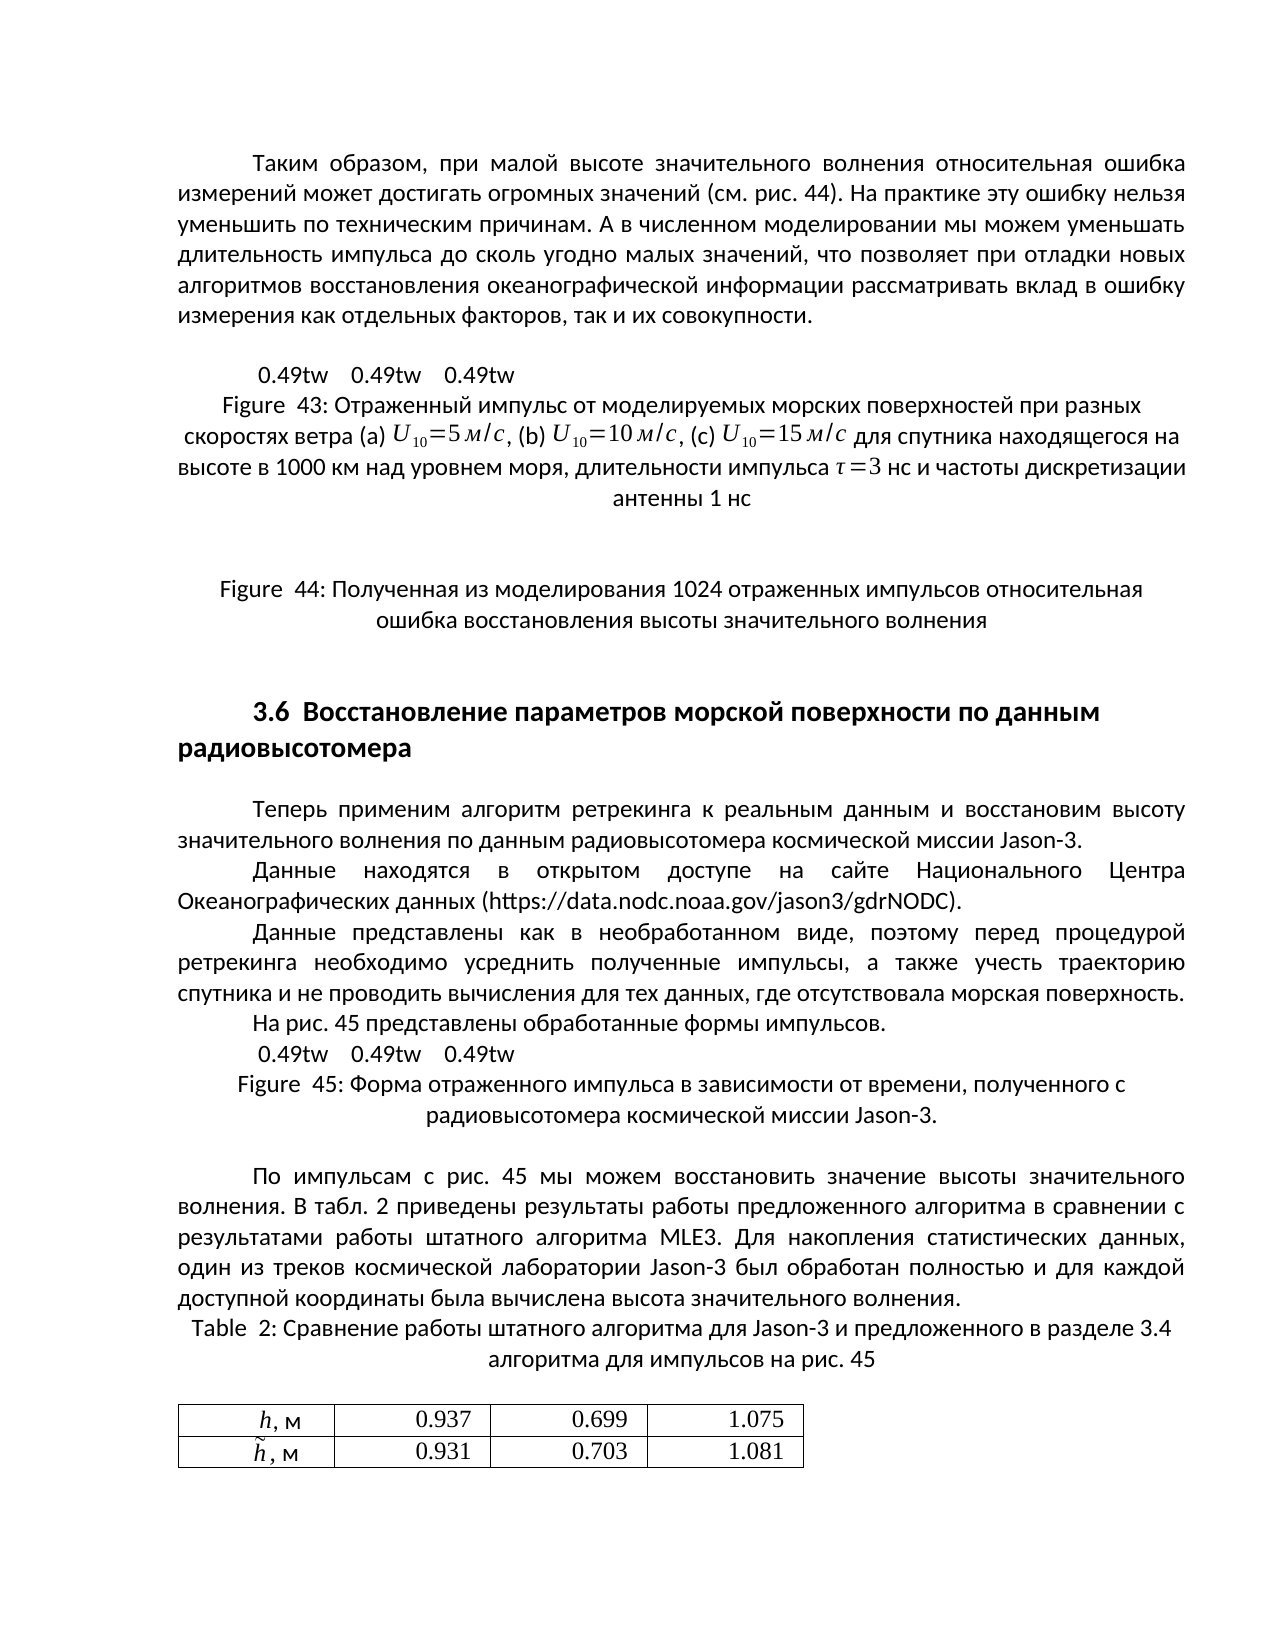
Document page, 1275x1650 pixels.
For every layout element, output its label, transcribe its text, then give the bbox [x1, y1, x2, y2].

text Таким образом, при малой высоте значительного волнения относительная ошибка измерений может достигать огромных значений (см. рис. 44). На практике эту ошибку нельзя уменьшить по техническим причинам. А в численном моделировании мы можем уменьшать длительность импульса до сколь угодно малых значений, что позволяет при отладки новых алгоритмов восстановления океанографической информации рассматривать вклад в ошибку измерения как отдельных факторов, так и их совокупности. [177, 147, 1186, 330]
text Теперь применим алгоритм ретрекинга к реальным данным и восстановим высоту значительного волнения по данным радиовысотомера космической миссии Jason-3. [177, 793, 1186, 854]
table_cell [335, 1437, 490, 1467]
table_header [335, 1405, 490, 1436]
text Данные находятся в открытом доступе на сайте Национального Центра Океанографических данных (https://data.nodc.noaa.gov/jason3/gdrNODC). [177, 854, 1186, 916]
table_header [491, 1405, 647, 1436]
text 0.49tw 0.49tw 0.49tw [177, 359, 1186, 389]
text Figure 45: Форма отраженного импульса в зависимости от времени, полученного с радиовысотомера космической миссии Jason-3. [177, 1068, 1186, 1129]
subtitle 3.6 Восстановление параметров морской поверхности по данным радиовысотомера [177, 693, 1186, 765]
text Table 2: Сравнение работы штатного алгоритма для Jason-3 и предложенного в разделе 3.4 алгоритма для импульсов на рис. 45 [177, 1312, 1186, 1373]
table_cell [648, 1437, 803, 1467]
text На рис. 45 представлены обработанные формы импульсов. [177, 1007, 1186, 1038]
text Figure 44: Полученная из моделирования 1024 отраженных импульсов относительная ошибка восстановления высоты значительного волнения [177, 573, 1186, 634]
text 0.49tw 0.49tw 0.49tw [177, 1038, 1186, 1068]
table_cell [491, 1437, 647, 1467]
table_cell м [179, 1437, 334, 1467]
text По импульсам с рис. 45 мы можем восстановить значение высоты значительного волнения. В табл. 2 приведены результаты работы предложенного алгоритма в сравнении с результатами работы штатного алгоритма MLE3. Для накопления статистических данных, один из треков космической лаборатории Jason-3 был обработан полностью и для каждой доступной координаты была вычислена высота значительного волнения. [177, 1160, 1186, 1312]
table_header , м [179, 1405, 334, 1436]
table_header [648, 1405, 803, 1436]
text Данные представлены как в необработанном виде, поэтому перед процедурой ретрекинга необходимо усреднить полученные импульсы, а также учесть траекторию спутника и не проводить вычисления для тех данных, где отсутствовала морская поверхность. [177, 916, 1186, 1007]
text Figure 43: Отраженный импульс от моделируемых морских поверхностей при разных скоростях ветра (a) , (b) , (c) для спутника находящегося на высоте в 1000 км над уровнем моря, длительности импульса нс и частоты дискретизации антенны 1 нс [177, 389, 1186, 512]
